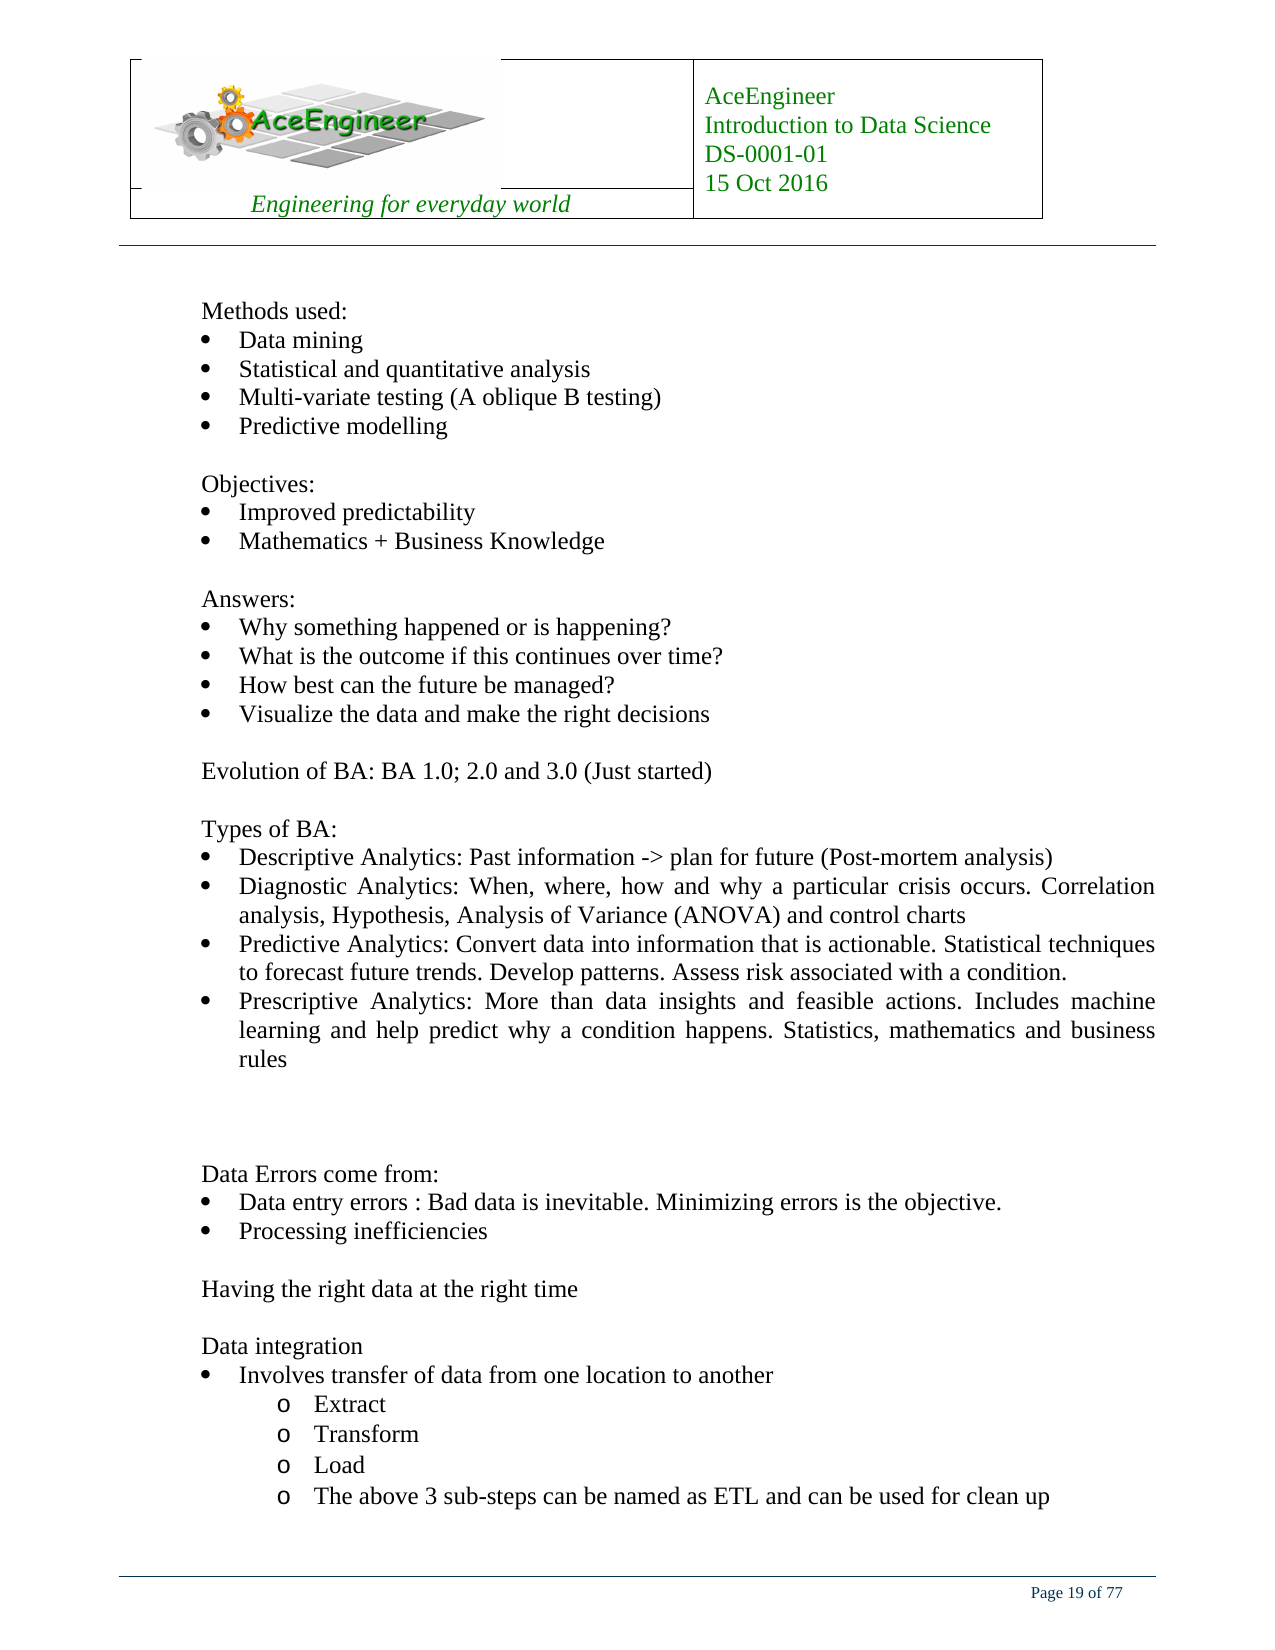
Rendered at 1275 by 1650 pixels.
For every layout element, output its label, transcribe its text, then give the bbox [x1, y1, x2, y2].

list Data entry errors : Bad data is inevitable. Minimizing errors is the objective. [201, 1187, 1156, 1216]
list What is the outcome if this continues over time? [201, 641, 1156, 670]
text Methods used: [201, 296, 1156, 325]
text Data Errors come from: [201, 1159, 1156, 1187]
list Involves transfer of data from one location to another [201, 1360, 1156, 1389]
list Predictive Analytics: Convert data into information that is actionable. Statistical techniques to forecast future trends. Develop patterns. Assess risk associated with a condition. [201, 929, 1156, 986]
picture [141, 59, 501, 189]
text Evolution of BA: BA 1.0; 2.0 and 3.0 (Just started) [201, 756, 1156, 785]
text Types of BA: [201, 814, 1156, 842]
list Prescriptive Analytics: More than data insights and feasible actions. Includes machine learning and help predict why a condition happens. Statistics, mathematics and business rules [201, 986, 1156, 1072]
list How best can the future be managed? [201, 670, 1156, 699]
list Diagnostic Analytics: When, where, how and why a particular crisis occurs. Correlation analysis, Hypothesis, Analysis of Variance (ANOVA) and control charts [201, 871, 1156, 929]
list Multi-variate testing (A oblique B testing) [201, 382, 1156, 411]
text Having the right data at the right time [201, 1274, 1156, 1302]
list Processing inefficiencies [201, 1216, 1156, 1245]
text Answers: [201, 584, 1156, 612]
list Load [276, 1450, 1156, 1481]
list The above 3 sub-steps can be named as ETL and can be used for clean up [276, 1481, 1156, 1512]
list Predictive modelling [201, 411, 1156, 440]
text Objectives: [201, 469, 1156, 497]
list Mathematics + Business Knowledge [201, 526, 1156, 555]
list Statistical and quantitative analysis [201, 354, 1156, 382]
list Improved predictability [201, 497, 1156, 526]
text Data integration [201, 1331, 1156, 1360]
list Extract [276, 1389, 1156, 1419]
list Visualize the data and make the right decisions [201, 699, 1156, 727]
list Transform [276, 1419, 1156, 1450]
list Descriptive Analytics: Past information -> plan for future (Post-mortem analysis) [201, 842, 1156, 871]
list Why something happened or is happening? [201, 612, 1156, 641]
list Data mining [201, 325, 1156, 354]
